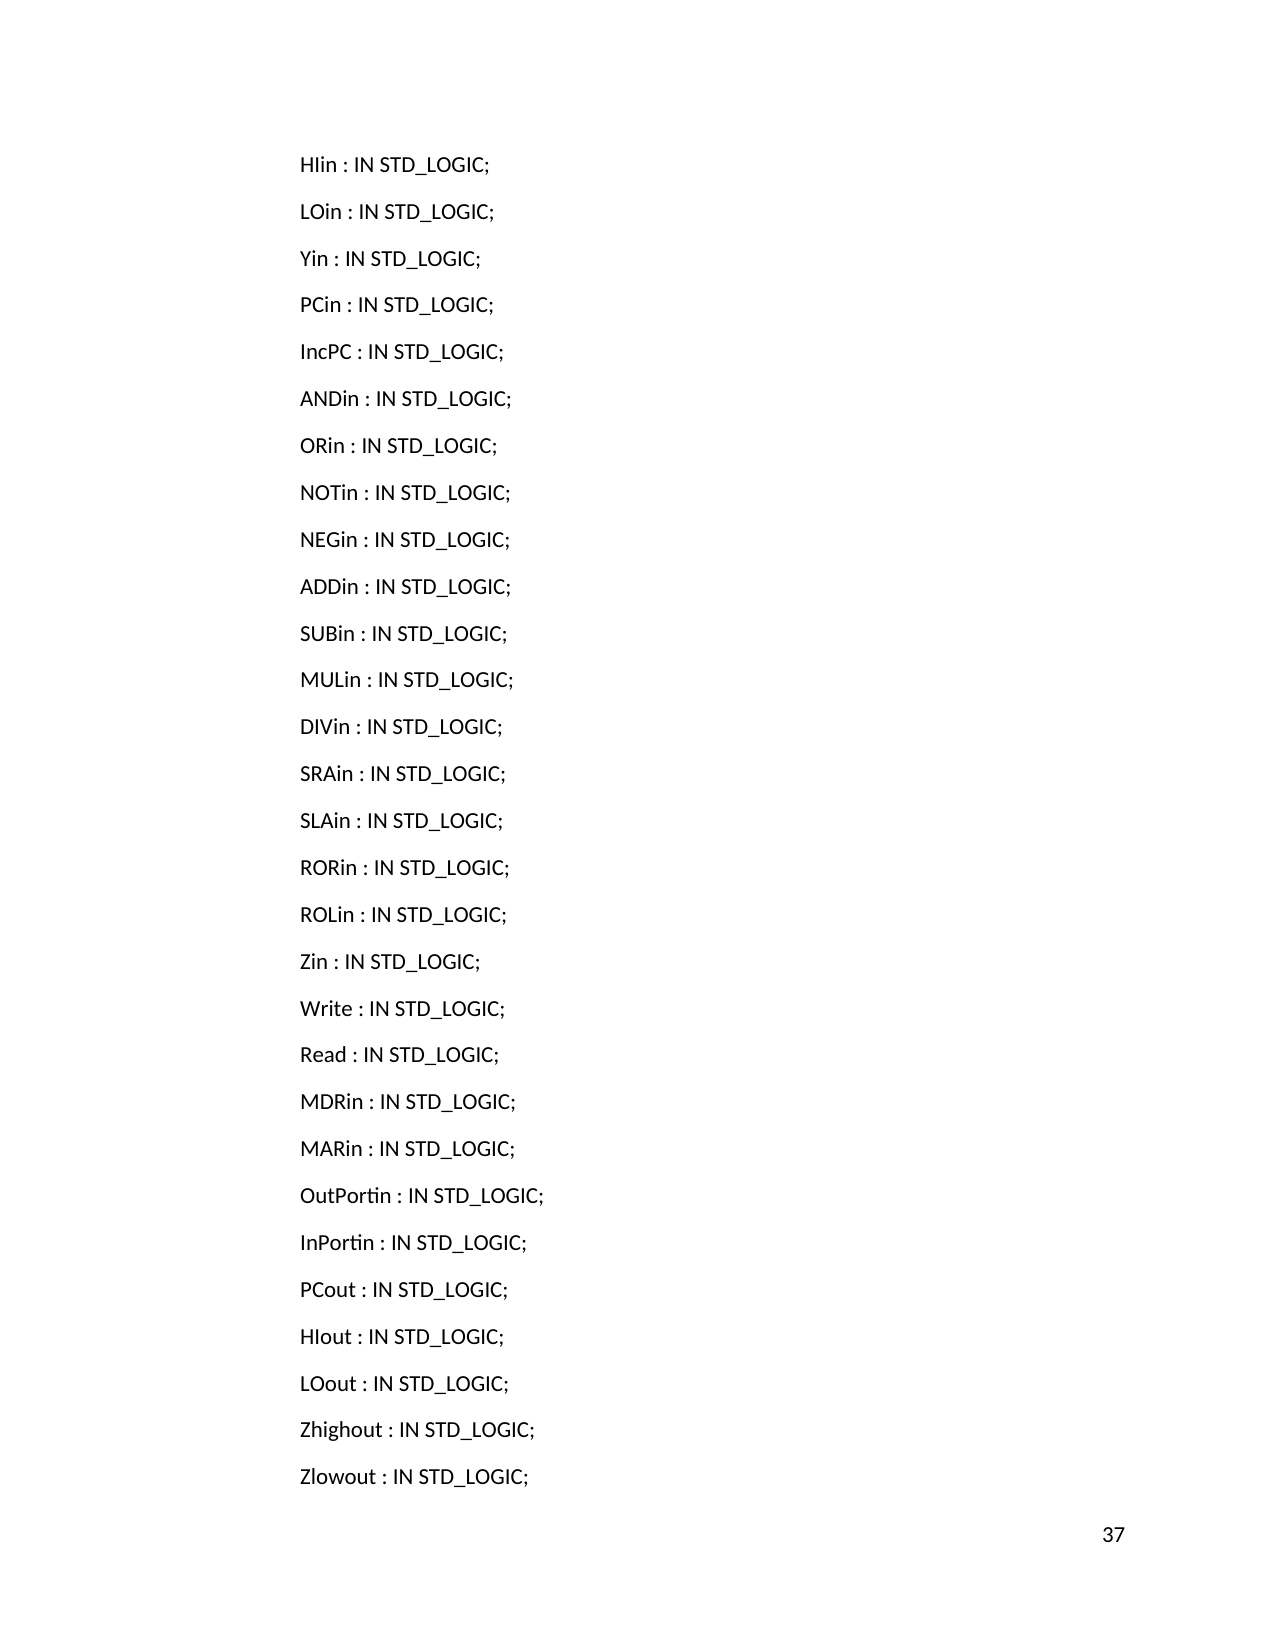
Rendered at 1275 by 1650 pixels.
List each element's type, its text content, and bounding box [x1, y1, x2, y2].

text ORin : IN STD_LOGIC; [150, 431, 1125, 459]
text NEGin : IN STD_LOGIC; [150, 525, 1125, 553]
text Zhighout : IN STD_LOGIC; [150, 1416, 1125, 1444]
text SRAin : IN STD_LOGIC; [150, 759, 1125, 787]
text LOout : IN STD_LOGIC; [150, 1369, 1125, 1397]
text Yin : IN STD_LOGIC; [150, 244, 1125, 272]
text MULin : IN STD_LOGIC; [150, 666, 1125, 694]
text SLAin : IN STD_LOGIC; [150, 806, 1125, 834]
text ROLin : IN STD_LOGIC; [150, 900, 1125, 928]
text PCout : IN STD_LOGIC; [150, 1275, 1125, 1303]
text PCin : IN STD_LOGIC; [150, 291, 1125, 319]
text MARin : IN STD_LOGIC; [150, 1134, 1125, 1162]
text IncPC : IN STD_LOGIC; [150, 337, 1125, 366]
text OutPortin : IN STD_LOGIC; [150, 1181, 1125, 1209]
text Zin : IN STD_LOGIC; [150, 947, 1125, 975]
text SUBin : IN STD_LOGIC; [150, 619, 1125, 647]
text Read : IN STD_LOGIC; [150, 1041, 1125, 1069]
text ADDin : IN STD_LOGIC; [150, 572, 1125, 600]
text Zlowout : IN STD_LOGIC; [150, 1462, 1125, 1491]
text HIout : IN STD_LOGIC; [150, 1322, 1125, 1350]
text MDRin : IN STD_LOGIC; [150, 1087, 1125, 1116]
text ANDin : IN STD_LOGIC; [150, 384, 1125, 412]
text LOin : IN STD_LOGIC; [150, 197, 1125, 225]
text Write : IN STD_LOGIC; [150, 994, 1125, 1022]
text InPortin : IN STD_LOGIC; [150, 1228, 1125, 1256]
text HIin : IN STD_LOGIC; [150, 150, 1125, 178]
text DIVin : IN STD_LOGIC; [150, 712, 1125, 741]
text RORin : IN STD_LOGIC; [150, 853, 1125, 881]
text NOTin : IN STD_LOGIC; [150, 478, 1125, 506]
